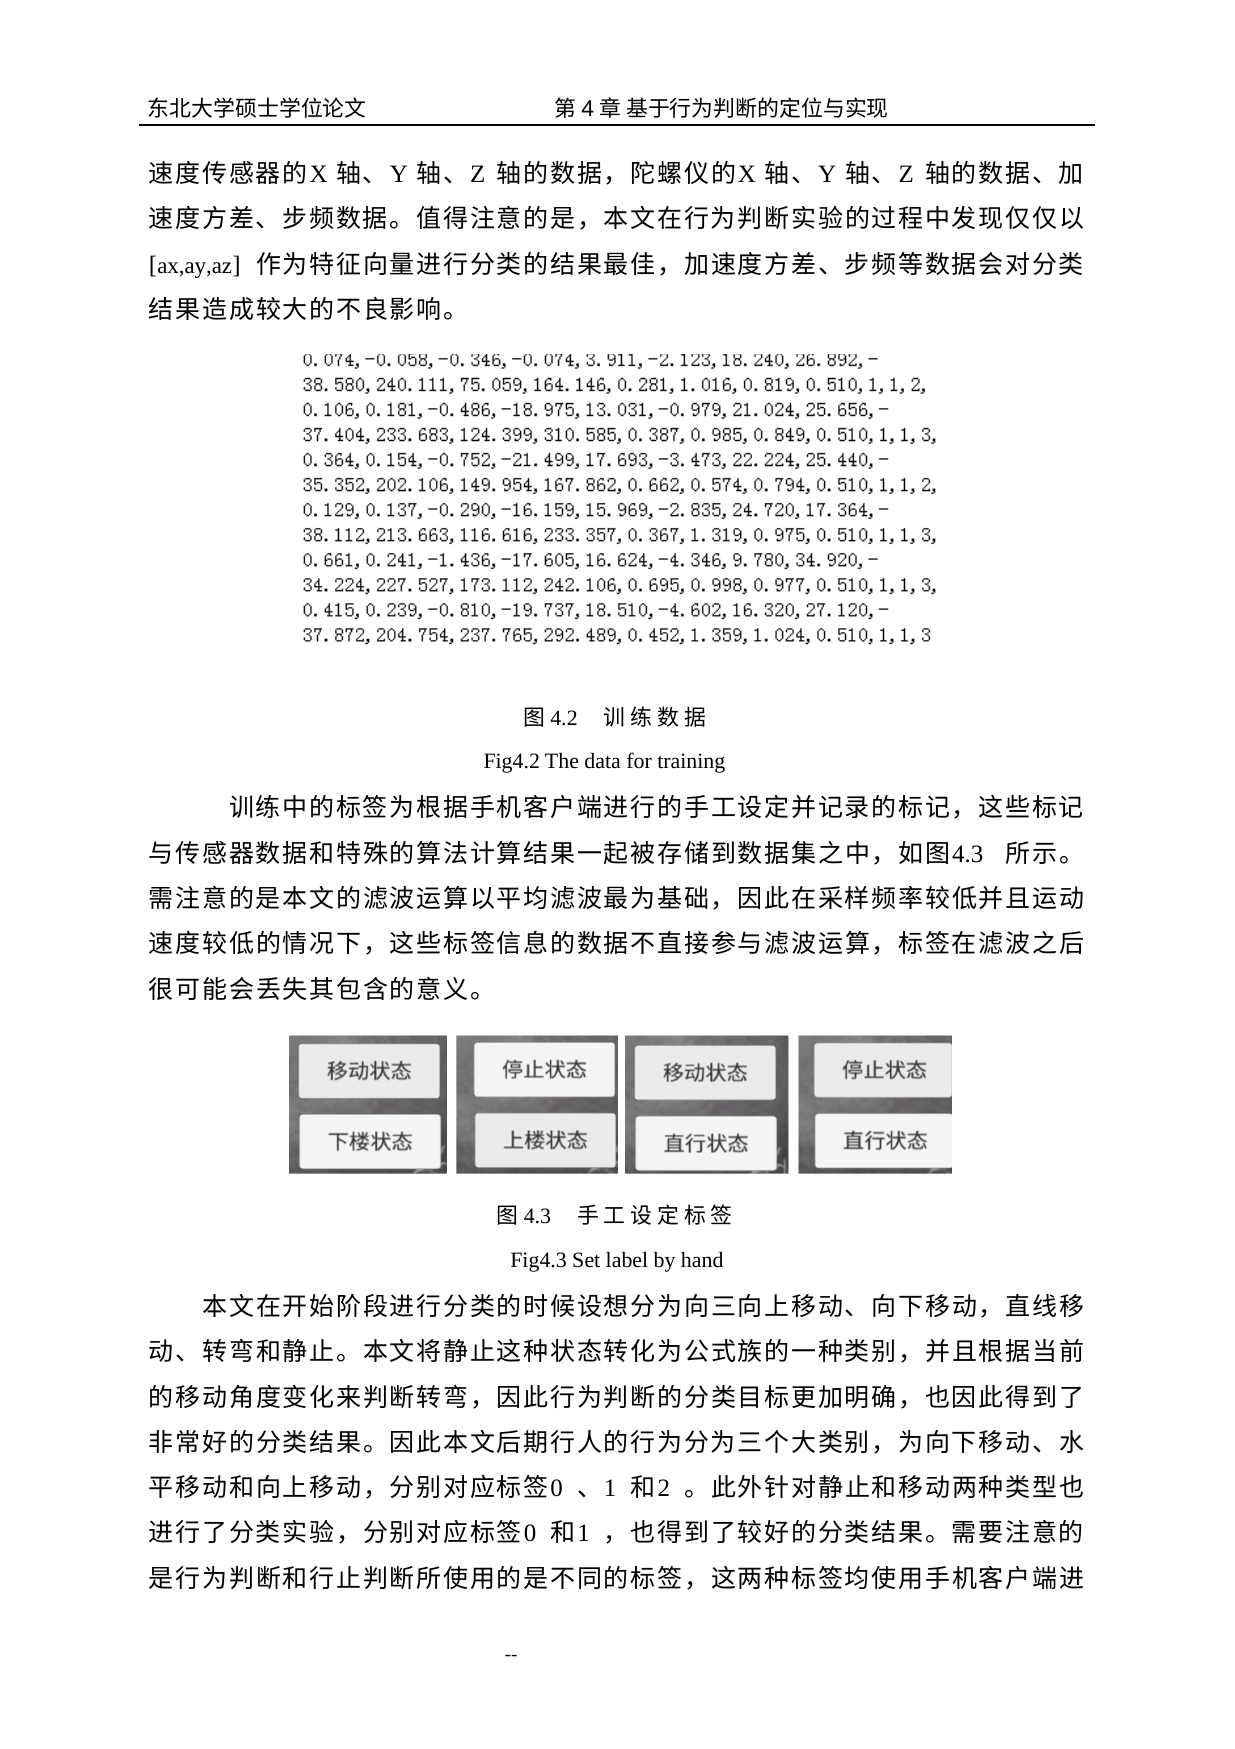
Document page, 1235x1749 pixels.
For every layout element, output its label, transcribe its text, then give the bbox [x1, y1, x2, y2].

text Fig4.2 The data for training [149, 738, 1086, 783]
picture [279, 354, 997, 664]
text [149, 149, 1086, 330]
picture [289, 1028, 970, 1179]
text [149, 1282, 1086, 1599]
text Fig4.3 Set label by hand [149, 1237, 1086, 1282]
text 训练中的标签为根据手机客户端进行的手工设定并记录的标记，这些标记与传感器数据和特殊的算法计算结果一起被存储到数据集之中，如图4.3所示。需注意的是本文的滤波运算以平均滤波最为基础，因此在采样频率较低并且运动速度较低的情况下，这些标签信息的数据不直接参与滤波运算，标签在滤波之后很可能会丢失其包含的意义。 [149, 783, 1086, 1010]
